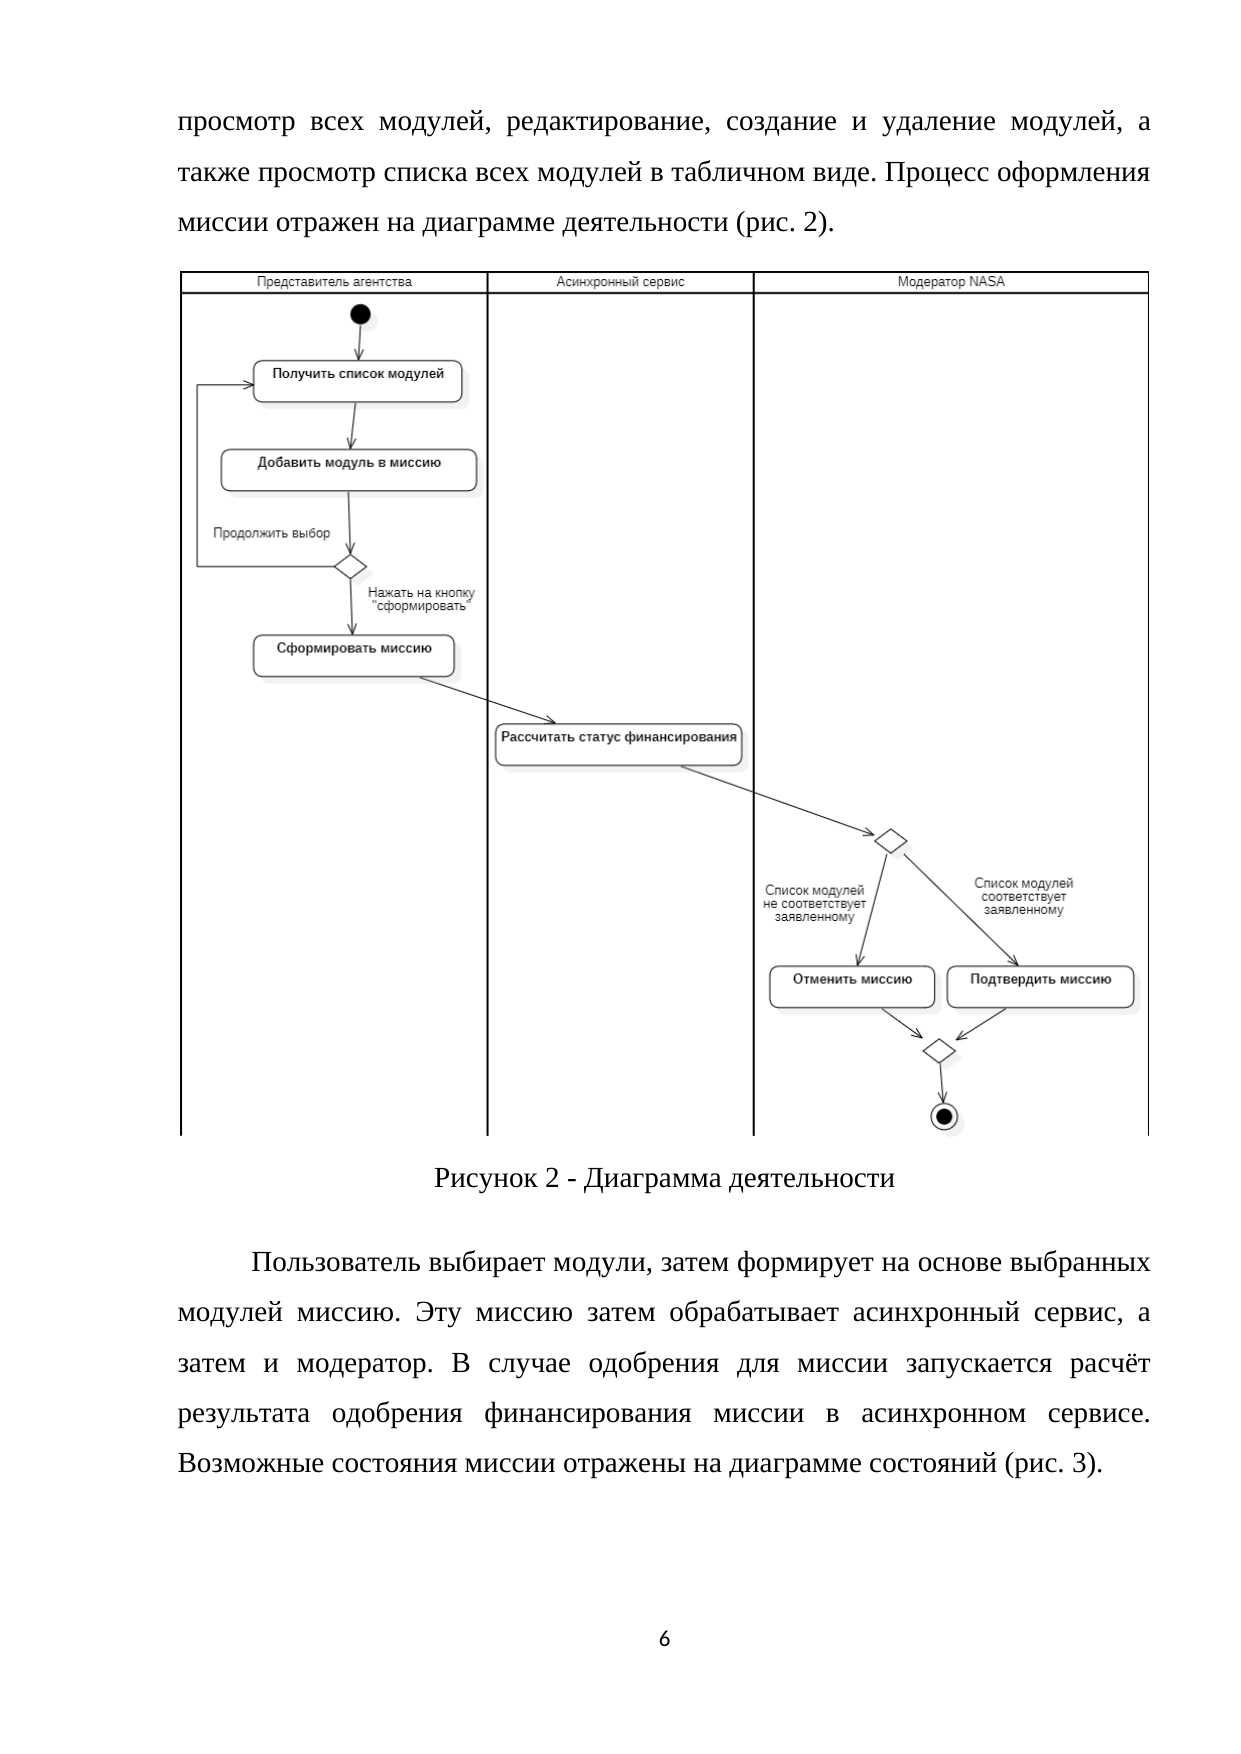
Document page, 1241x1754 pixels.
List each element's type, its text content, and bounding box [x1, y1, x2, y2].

picture [177, 271, 1152, 1140]
text Пользователь выбирает модули, затем формирует на основе выбранных модулей миссию. Эту миссию затем обрабатывает асинхронный сервис, а затем и модератор. В случае одобрения для миссии запускается расчёт результата одобрения финансирования миссии в асинхронном сервисе. Возможные состояния миссии отражены на диаграмме состояний (рис. 3). [177, 1244, 1152, 1479]
text Рисунок 2 - Диаграмма деятельности [177, 1160, 1152, 1194]
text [177, 103, 1152, 238]
